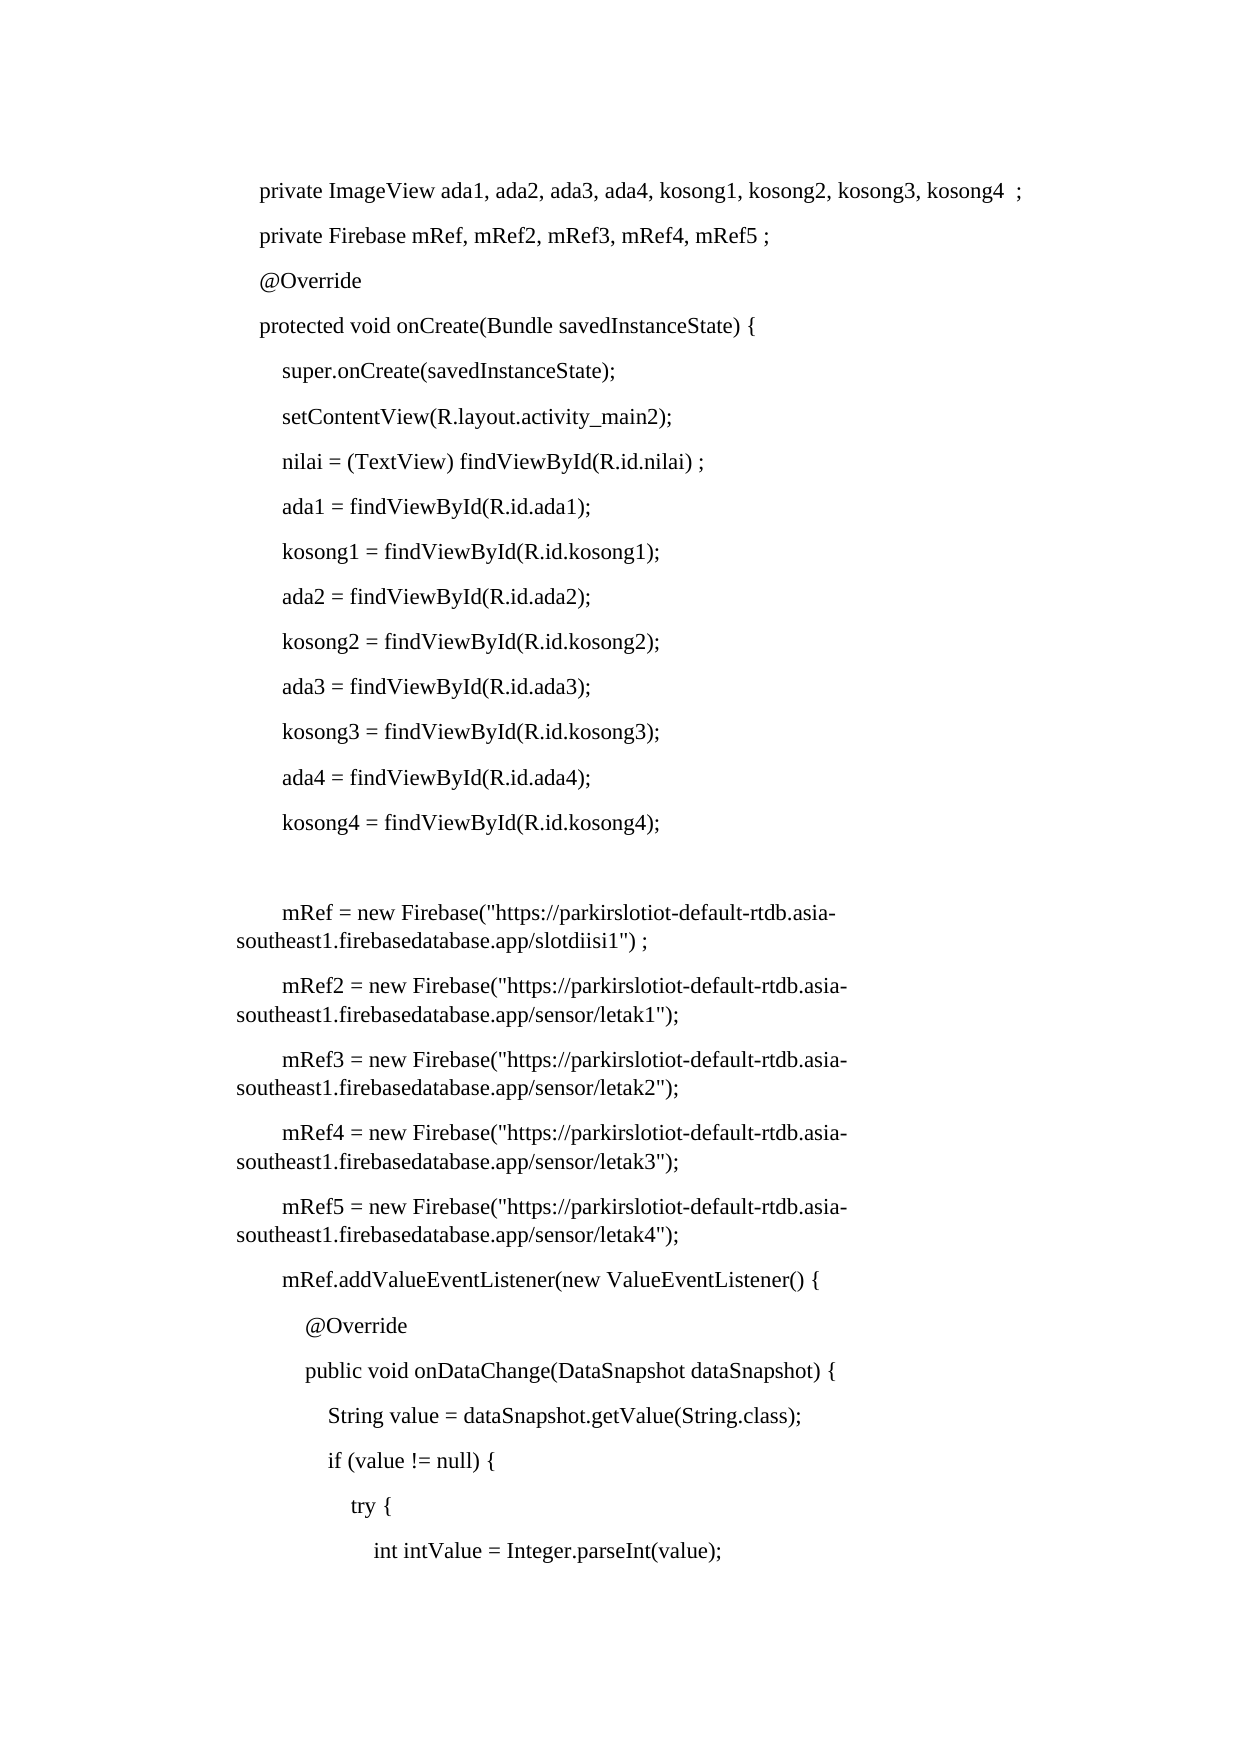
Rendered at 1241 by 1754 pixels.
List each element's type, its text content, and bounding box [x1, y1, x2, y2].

text ada2 = findViewById(R.id.ada2); [236, 583, 1063, 609]
text private Firebase mRef, mRef2, mRef3, mRef4, mRef5 ; [236, 222, 1063, 249]
text if (value != null) { [236, 1447, 1063, 1473]
text kosong4 = findViewById(R.id.kosong4); [236, 809, 1063, 835]
text mRef.addValueEventListener(new ValueEventListener() { [236, 1267, 1063, 1293]
text protected void onCreate(Bundle savedInstanceState) { [236, 312, 1063, 339]
text setContentView(R.layout.activity_main2); [236, 403, 1063, 429]
text mRef4 = new Firebase("https://parkirslotiot-default-rtdb.asia-southeast1.firebasedatabase.app/sensor/letak3"); [236, 1119, 1063, 1174]
text private ImageView ada1, ada2, ada3, ada4, kosong1, kosong2, kosong3, kosong4 ; [236, 177, 1063, 203]
text kosong3 = findViewById(R.id.kosong3); [236, 718, 1063, 745]
text mRef5 = new Firebase("https://parkirslotiot-default-rtdb.asia-southeast1.firebasedatabase.app/sensor/letak4"); [236, 1193, 1063, 1248]
text mRef2 = new Firebase("https://parkirslotiot-default-rtdb.asia-southeast1.firebasedatabase.app/sensor/letak1"); [236, 972, 1063, 1027]
text public void onDataChange(DataSnapshot dataSnapshot) { [236, 1357, 1063, 1383]
text mRef = new Firebase("https://parkirslotiot-default-rtdb.asia-southeast1.firebasedatabase.app/slotdiisi1") ; [236, 899, 1063, 954]
text ada3 = findViewById(R.id.ada3); [236, 673, 1063, 700]
text @Override [236, 267, 1063, 294]
text ada1 = findViewById(R.id.ada1); [236, 493, 1063, 519]
text ada4 = findViewById(R.id.ada4); [236, 763, 1063, 790]
text mRef3 = new Firebase("https://parkirslotiot-default-rtdb.asia-southeast1.firebasedatabase.app/sensor/letak2"); [236, 1046, 1063, 1101]
text int intValue = Integer.parseInt(value); [236, 1537, 1063, 1563]
text String value = dataSnapshot.getValue(String.class); [236, 1402, 1063, 1428]
text kosong1 = findViewById(R.id.kosong1); [236, 538, 1063, 564]
text super.onCreate(savedInstanceState); [236, 358, 1063, 384]
text @Override [236, 1312, 1063, 1338]
text kosong2 = findViewById(R.id.kosong2); [236, 628, 1063, 654]
text try { [236, 1492, 1063, 1518]
text nilai = (TextView) findViewById(R.id.nilai) ; [236, 448, 1063, 474]
